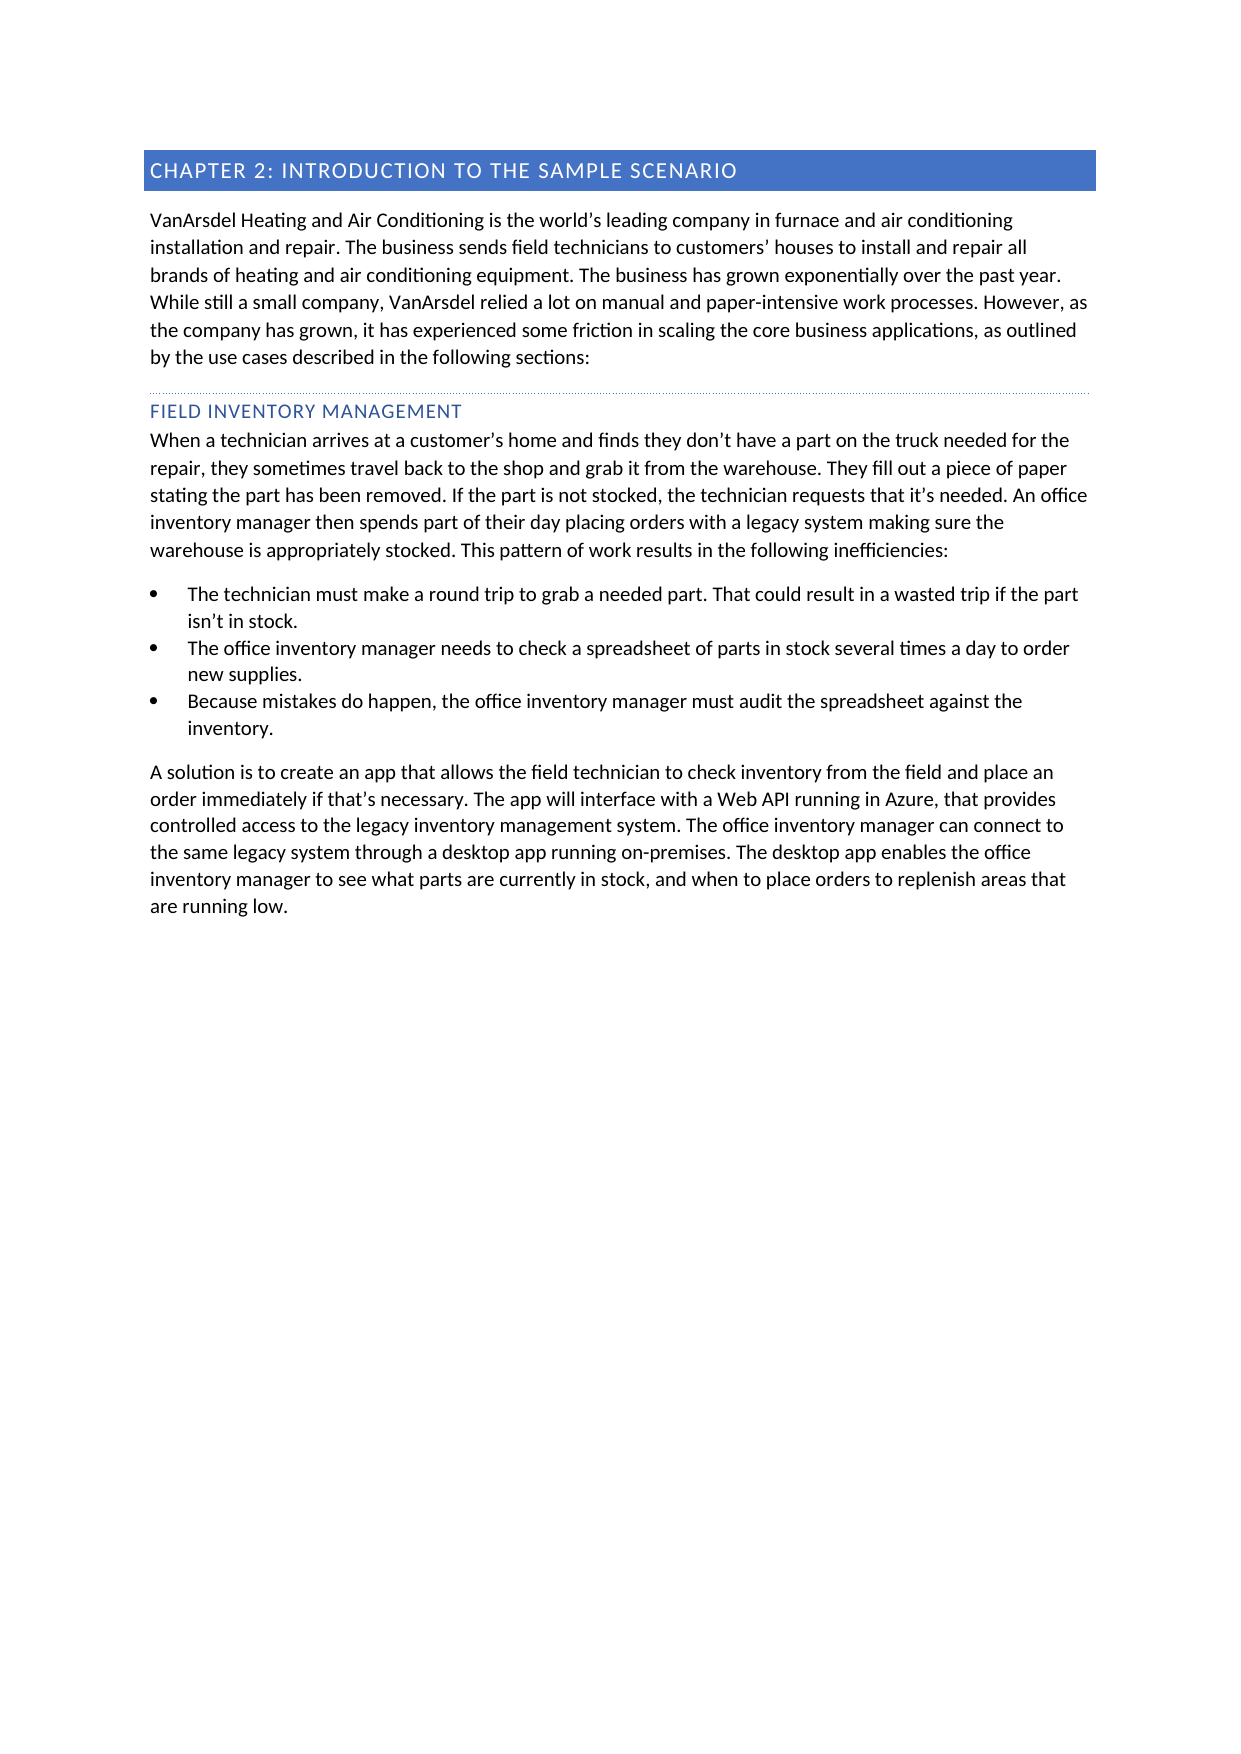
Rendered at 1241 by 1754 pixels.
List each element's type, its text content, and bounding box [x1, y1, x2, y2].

subtitle Chapter 2: Introduction to the Sample Scenario [150, 156, 1090, 184]
list The technician must make a round trip to grab a needed part. That could result in a wasted trip if the part isn’t in stock. [150, 581, 1090, 633]
text When a technician arrives at a customer’s home and finds they don’t have a part on the truck needed for the repair, they sometimes travel back to the shop and grab it from the warehouse. They fill out a piece of paper stating the part has been removed. If the part is not stocked, the technician requests that it’s needed. An office inventory manager then spends part of their day placing orders with a legacy system making sure the warehouse is appropriately stocked. This pattern of work results in the following inefficiencies: [150, 427, 1090, 562]
text VanArsdel Heating and Air Conditioning is the world’s leading company in furnace and air conditioning installation and repair. The business sends field technicians to customers’ houses to install and repair all brands of heating and air conditioning equipment. The business has grown exponentially over the past year. While still a small company, VanArsdel relied a lot on manual and paper-intensive work processes. However, as the company has grown, it has experienced some friction in scaling the core business applications, as outlined by the use cases described in the following sections: [150, 207, 1090, 369]
list Because mistakes do happen, the office inventory manager must audit the spreadsheet against the inventory. [150, 688, 1090, 741]
subtitle Field Inventory Management [150, 392, 1090, 423]
list The office inventory manager needs to check a spreadsheet of parts in stock several times a day to order new supplies. [150, 635, 1090, 687]
text A solution is to create an app that allows the field technician to check inventory from the field and place an order immediately if that’s necessary. The app will interface with a Web API running in Azure, that provides controlled access to the legacy inventory management system. The office inventory manager can connect to the same legacy system through a desktop app running on-premises. The desktop app enables the office inventory manager to see what parts are currently in stock, and when to place orders to replenish areas that are running low. [150, 759, 1090, 919]
